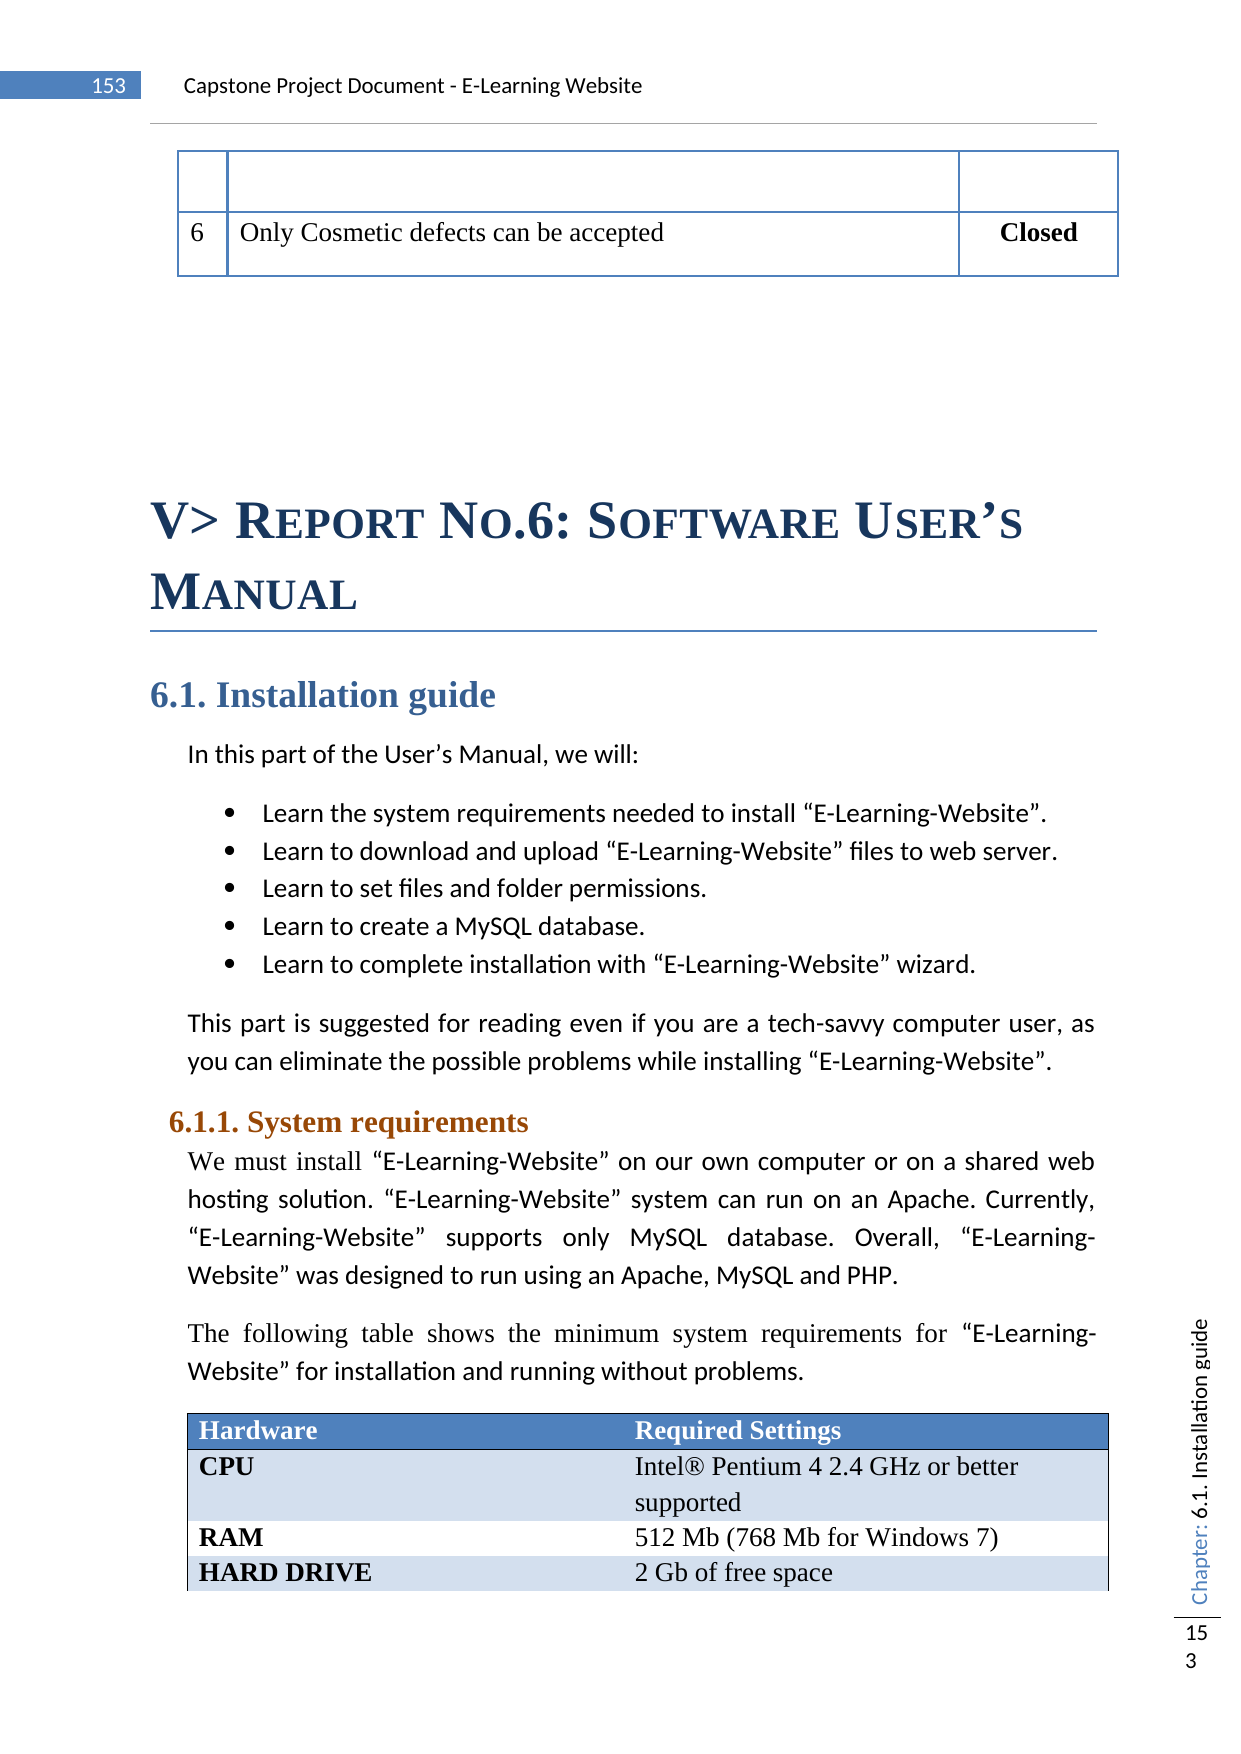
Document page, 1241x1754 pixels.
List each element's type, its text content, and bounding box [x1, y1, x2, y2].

list Learn to set files and folder permissions. [225, 872, 1097, 904]
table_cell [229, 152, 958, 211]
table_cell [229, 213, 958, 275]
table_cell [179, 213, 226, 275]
text We must install “E-Learning-Website” on our own computer or on a shared web hosting solution. “E-Learning-Website” system can run on an Apache. Currently, “E-Learning-Website” supports only MySQL database. Overall, “E-Learning-Website” was designed to run using an Apache, MySQL and PHP. [187, 1144, 1097, 1291]
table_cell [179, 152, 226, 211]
subtitle 6.1.1. System requirements [169, 1103, 1097, 1139]
text This part is suggested for reading even if you are a tech-savvy computer user, as you can eliminate the possible problems while installing “E-Learning-Website”. [187, 1006, 1097, 1077]
list Learn to download and upload “E-Learning-Website” files to web server. [225, 834, 1097, 867]
list Learn to complete installation with “E-Learning-Website” wizard. [225, 947, 1097, 980]
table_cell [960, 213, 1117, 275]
text In this part of the User’s Manual, we will: [187, 737, 1097, 770]
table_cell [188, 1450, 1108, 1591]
subtitle 6.1. Installation guide [150, 672, 1097, 715]
list Learn the system requirements needed to install “E-Learning-Website”. [225, 796, 1097, 829]
text The following table shows the minimum system requirements for “E-Learning-Website” for installation and running without problems. [187, 1317, 1097, 1387]
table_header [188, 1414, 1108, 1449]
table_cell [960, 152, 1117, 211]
list Learn to create a MySQL database. [225, 909, 1097, 942]
title V> Report No.6: Software User’s Manual [150, 487, 1097, 630]
